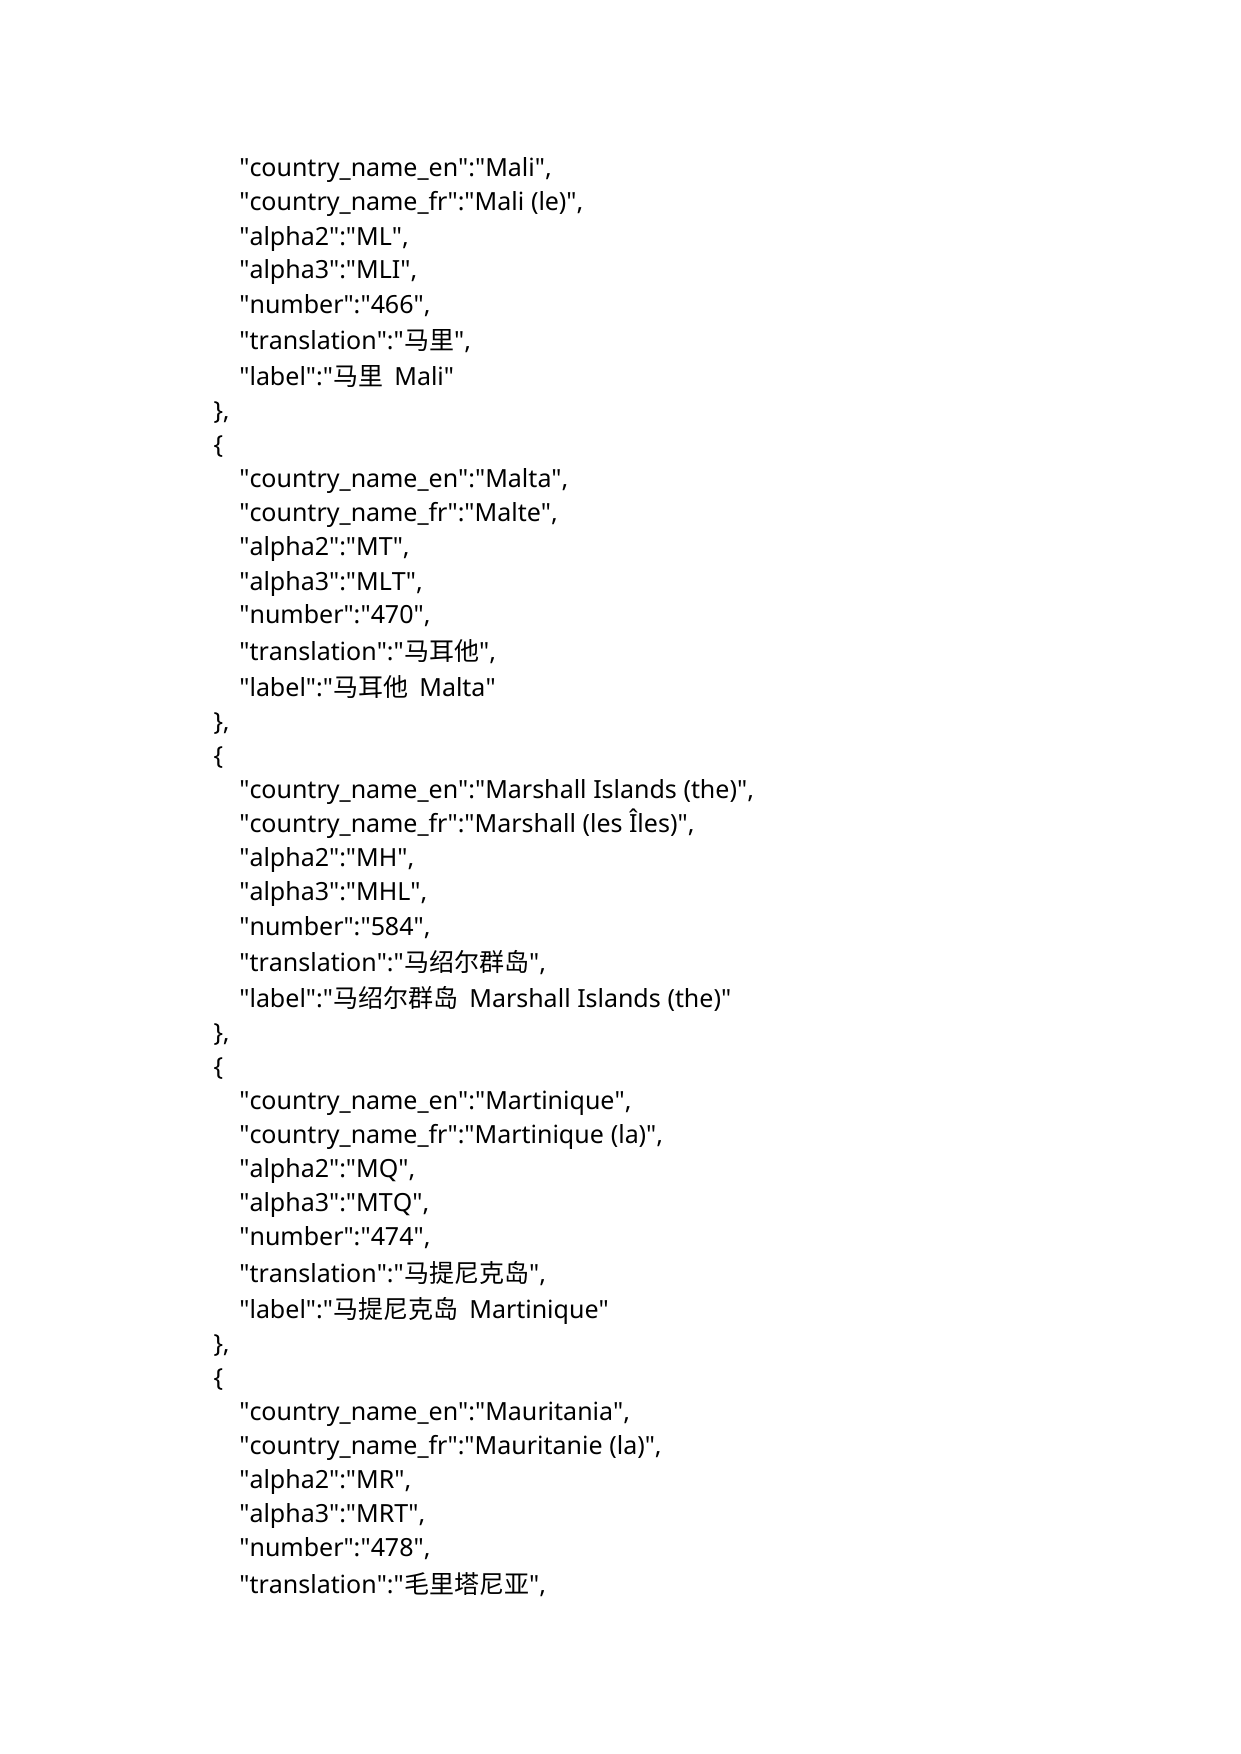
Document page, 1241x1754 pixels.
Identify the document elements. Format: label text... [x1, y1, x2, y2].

text { [187, 1049, 1053, 1083]
text "country_name_en":"Martinique", [187, 1083, 1053, 1117]
text "label":"马提尼克岛 Martinique" [187, 1289, 1053, 1326]
text "alpha3":"MLI", [187, 252, 1053, 286]
text "translation":"马里", [187, 320, 1053, 357]
text "country_name_en":"Marshall Islands (the)", [187, 772, 1053, 806]
text "translation":"马耳他", [187, 631, 1053, 667]
text "label":"马里 Mali" [187, 357, 1053, 393]
text "alpha3":"MLT", [187, 563, 1053, 597]
text { [187, 738, 1053, 772]
text "number":"474", [187, 1219, 1053, 1253]
text "alpha3":"MTQ", [187, 1185, 1053, 1219]
text "alpha2":"ML", [187, 218, 1053, 252]
text { [187, 427, 1053, 461]
text "number":"470", [187, 597, 1053, 631]
text "country_name_en":"Mali", [187, 150, 1053, 184]
text "alpha3":"MRT", [187, 1496, 1053, 1530]
text "country_name_en":"Malta", [187, 461, 1053, 495]
text }, [187, 1326, 1053, 1360]
text "number":"584", [187, 908, 1053, 942]
text "number":"466", [187, 286, 1053, 320]
text { [187, 1360, 1053, 1394]
text "country_name_en":"Mauritania", [187, 1394, 1053, 1428]
text "label":"马耳他 Malta" [187, 667, 1053, 704]
text "alpha2":"MH", [187, 840, 1053, 874]
text "country_name_fr":"Mauritanie (la)", [187, 1428, 1053, 1462]
text "translation":"马绍尔群岛", [187, 942, 1053, 978]
text "number":"478", [187, 1530, 1053, 1564]
text "translation":"毛里塔尼亚", [187, 1564, 1053, 1600]
text "country_name_fr":"Martinique (la)", [187, 1117, 1053, 1151]
text "country_name_fr":"Malte", [187, 495, 1053, 529]
text "label":"马绍尔群岛 Marshall Islands (the)" [187, 978, 1053, 1015]
text }, [187, 1015, 1053, 1049]
text }, [187, 704, 1053, 738]
text "alpha2":"MT", [187, 529, 1053, 563]
text "alpha3":"MHL", [187, 874, 1053, 908]
text "translation":"马提尼克岛", [187, 1253, 1053, 1289]
text "alpha2":"MR", [187, 1462, 1053, 1496]
text }, [187, 393, 1053, 427]
text "country_name_fr":"Mali (le)", [187, 184, 1053, 218]
text "country_name_fr":"Marshall (les Îles)", [187, 806, 1053, 840]
text "alpha2":"MQ", [187, 1151, 1053, 1185]
